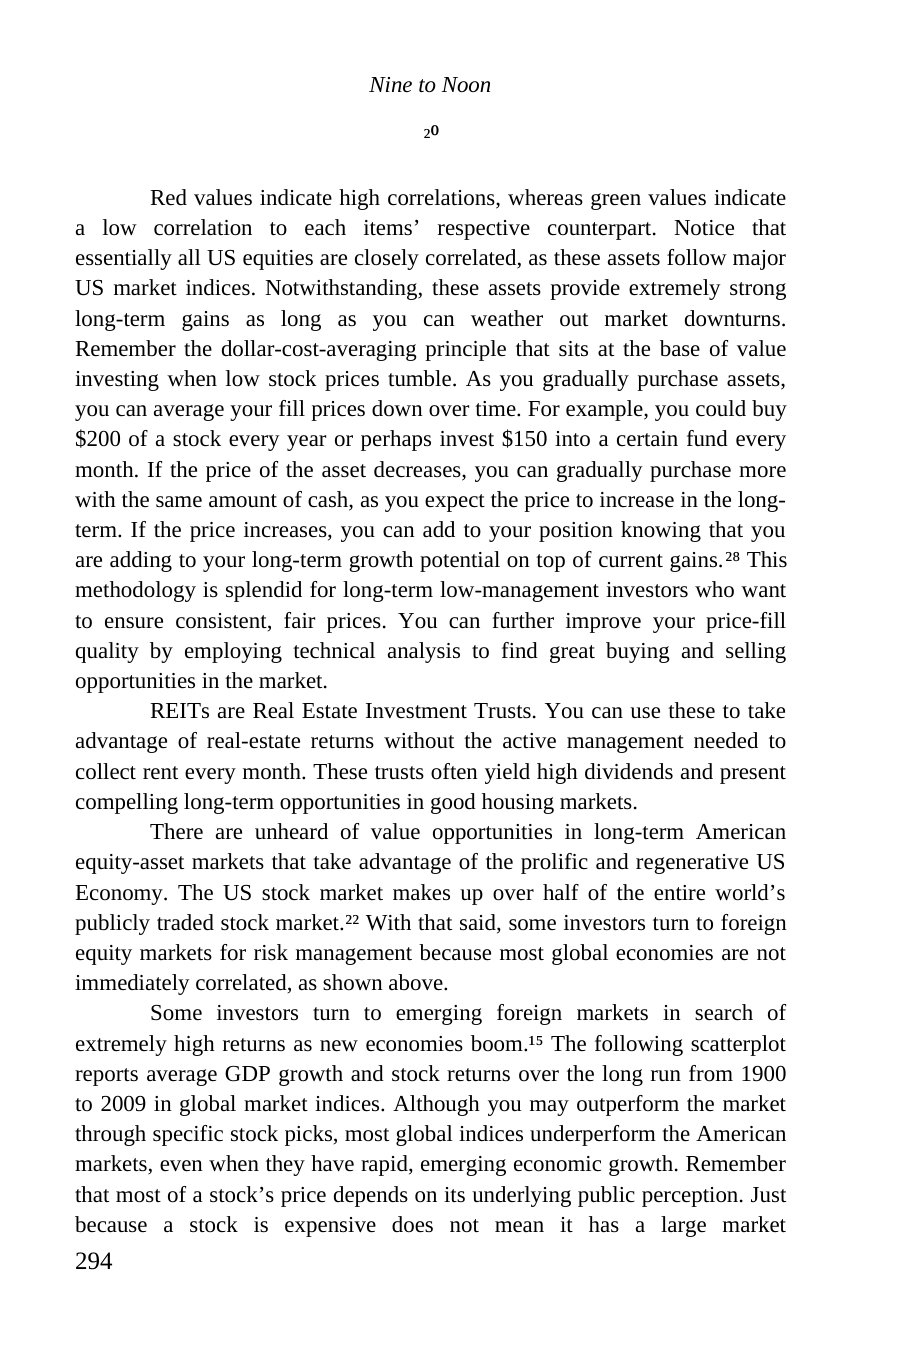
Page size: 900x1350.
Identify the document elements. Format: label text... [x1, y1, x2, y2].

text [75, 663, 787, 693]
text REITs are Real Estate Investment Trusts. You can use these to take advantage of real-estate returns without the active management needed to collect rent every month. These trusts often yield high dividends and present compelling long-term opportunities in good housing markets. [75, 697, 787, 814]
text There are unheard of value opportunities in long-term American equity-asset markets that take advantage of the prolific and regenerative US Economy. The US stock market makes up over half of the entire world’s publicly traded stock market.²² With that said, some investors turn to foreign equity markets for risk management because most global economies are not immediately correlated, as shown above. [75, 818, 787, 996]
text ²⁰ [75, 123, 787, 150]
text Red values indicate high correlations, whereas green values indicate a low correlation to each items’ respective counterpart. Notice that essentially all US equities are closely correlated, as these assets follow major US market indices. Notwithstanding, these assets provide extremely strong long-term gains as long as you can weather out market downturns. Remember the dollar-cost-averaging principle that sits at the base of value investing when low stock prices tumble. As you gradually purchase assets, you can average your fill prices down over time. For example, you could buy $200 of a stock every year or perhaps invest $150 into a certain fund every month. If the price of the asset decreases, you can gradually purchase more with the same amount of cash, as you expect the price to increase in the long-term. If the price increases, you can add to your position knowing that you are adding to your long-term growth potential on top of current gains.²⁸ This methodology is splendid for long-term low-management investors who want to ensure consistent, fair prices. You can further improve your price-fill quality by employing technical analysis to find great buying and selling opportunities in the market. [75, 184, 787, 577]
